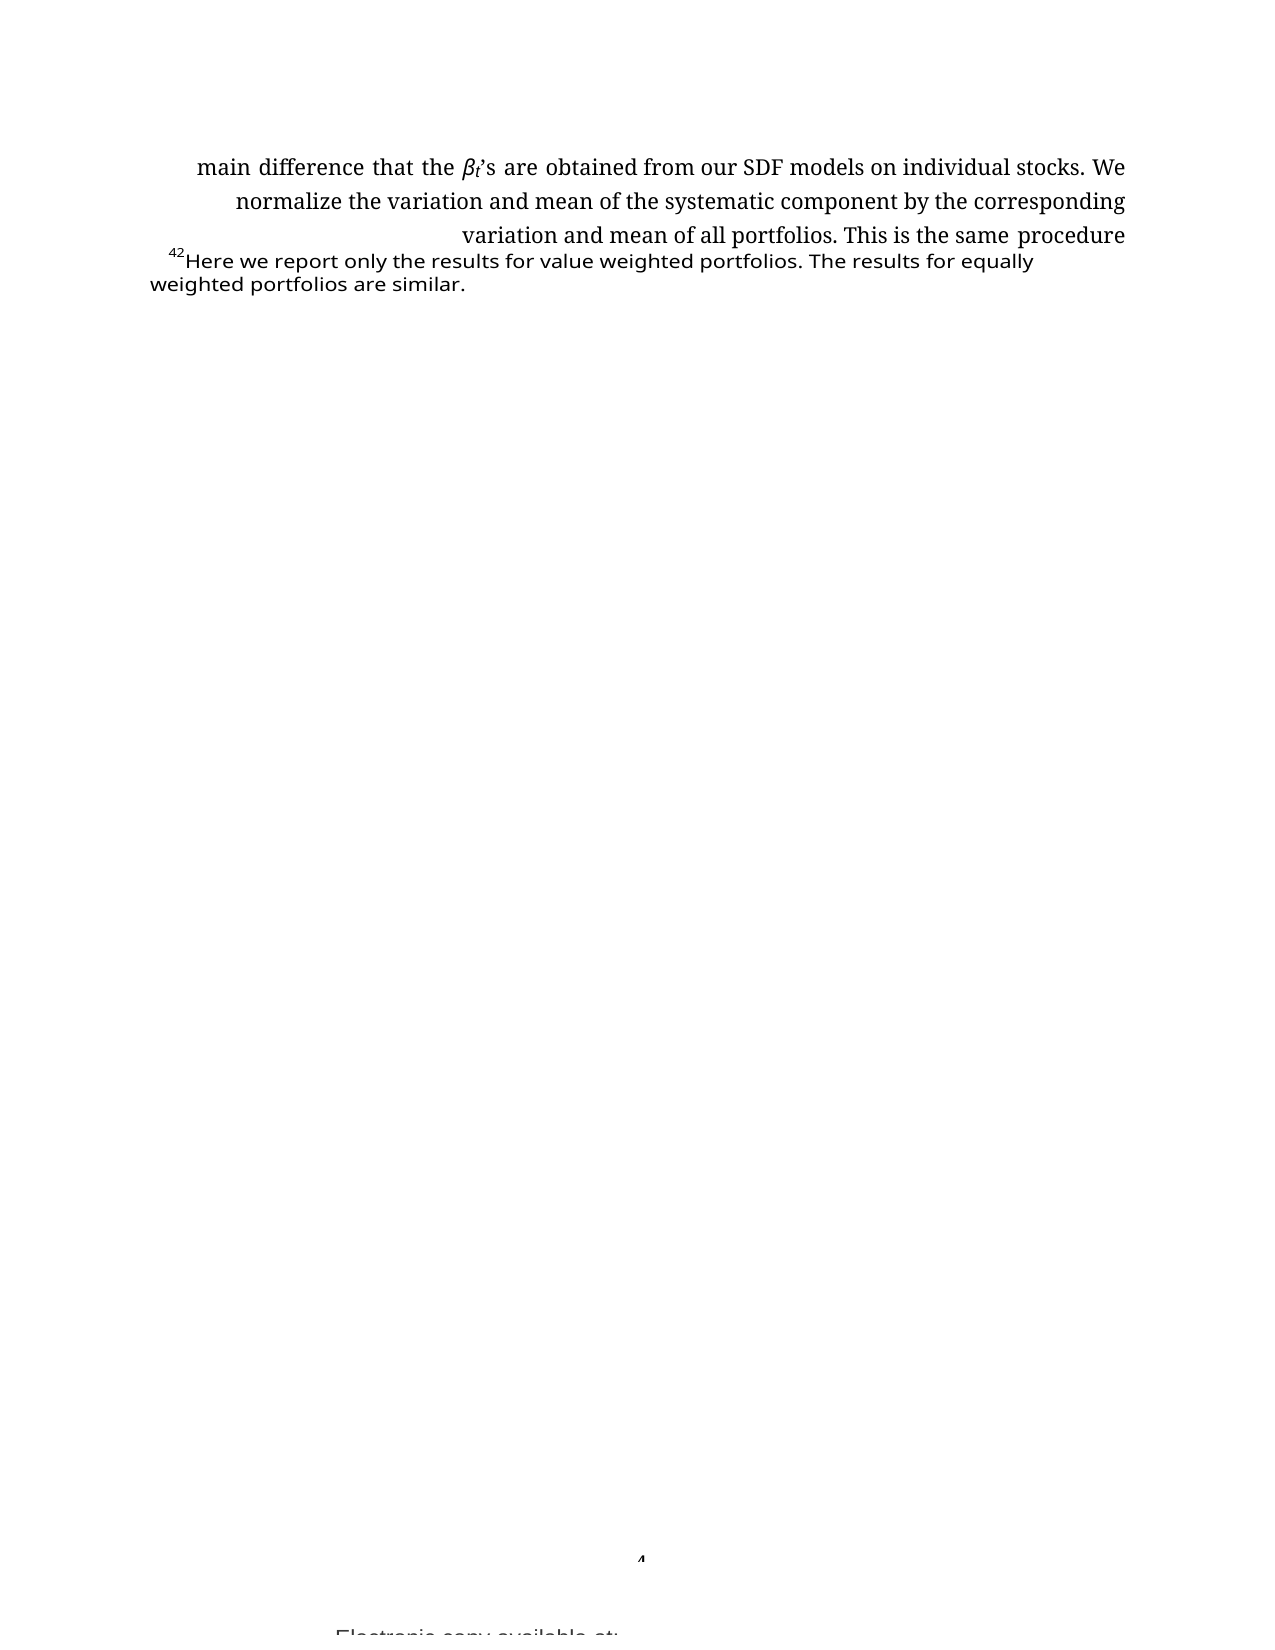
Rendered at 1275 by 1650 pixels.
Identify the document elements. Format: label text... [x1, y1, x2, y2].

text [150, 148, 1125, 250]
text 42Here we report only the results for value weighted portfolios. The results for equally weighted portfolios are similar. [150, 250, 1127, 296]
